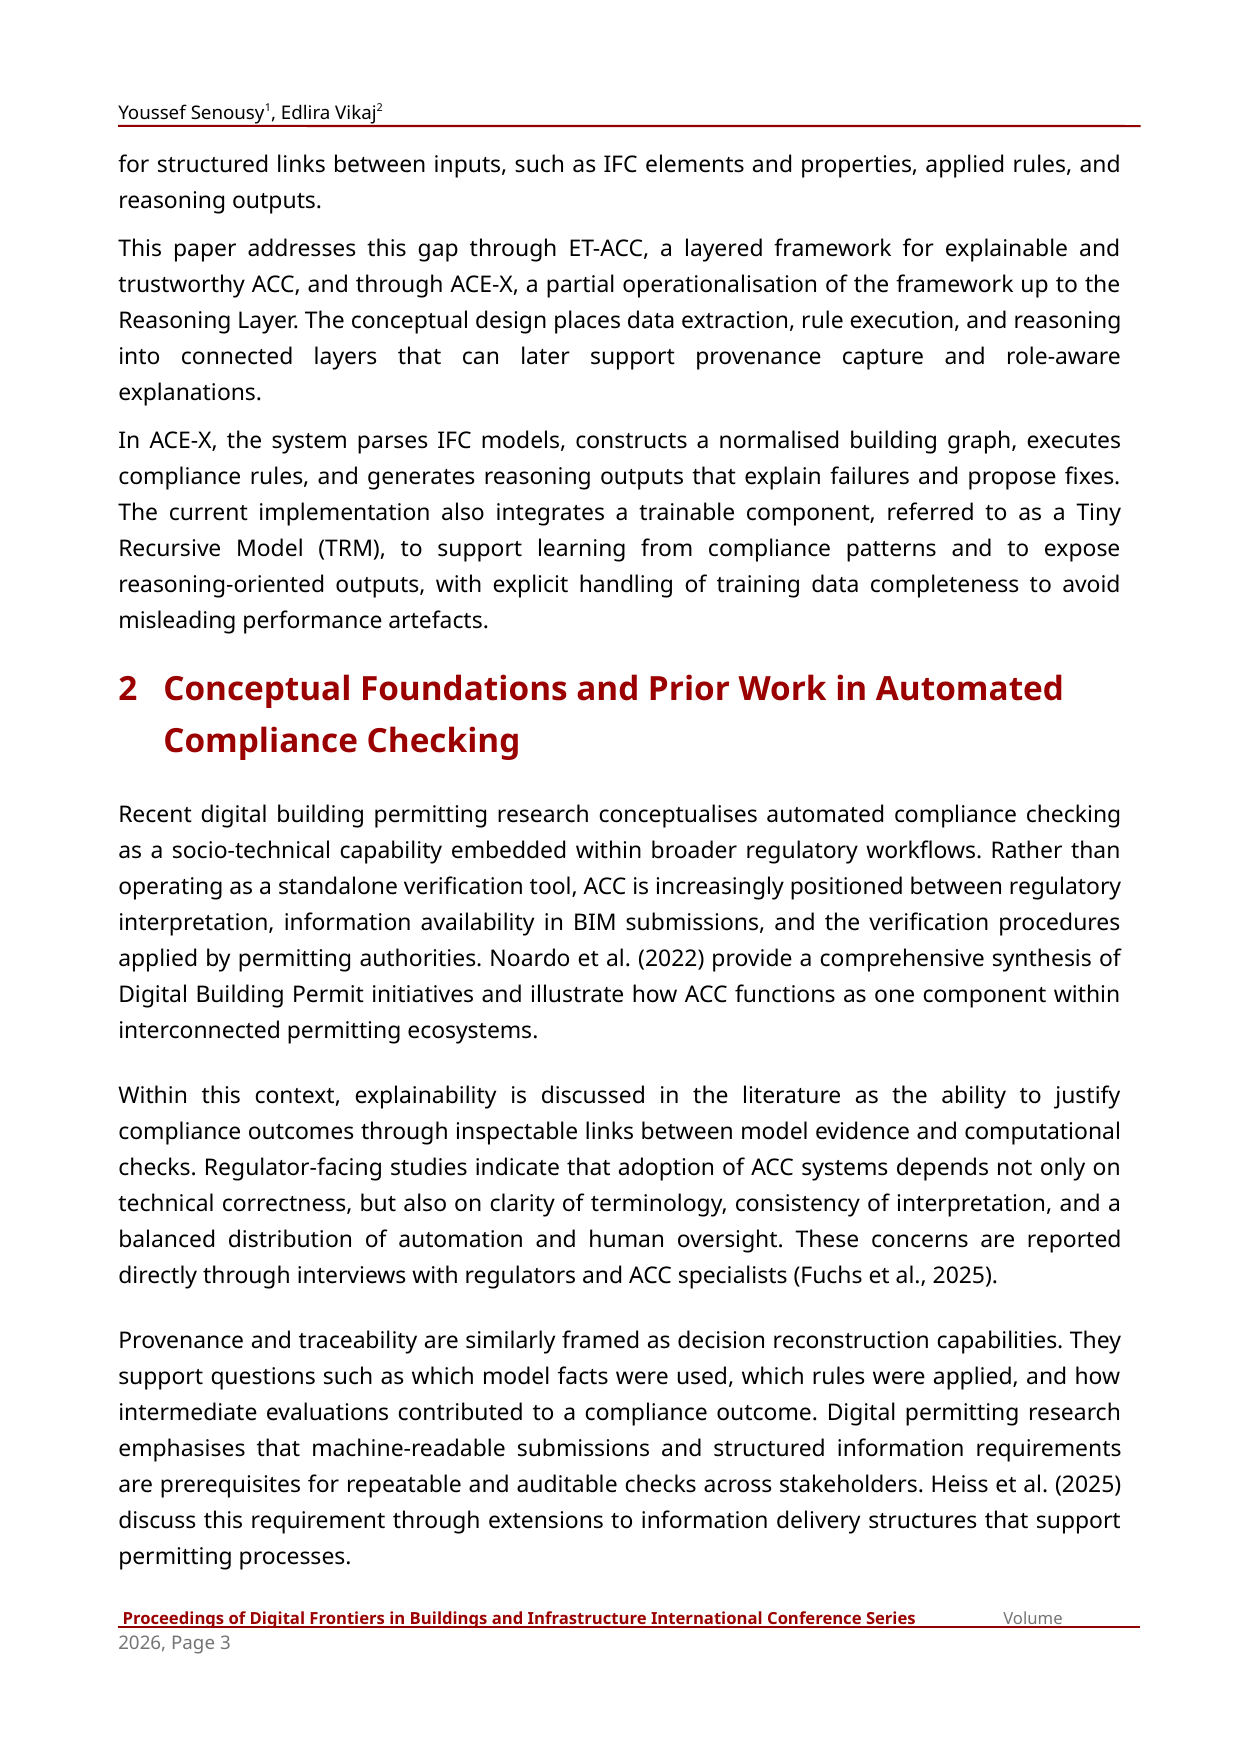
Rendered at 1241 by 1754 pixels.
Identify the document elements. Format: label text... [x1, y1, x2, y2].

text Provenance and traceability are similarly framed as decision reconstruction capabilities. They support questions such as which model facts were used, which rules were applied, and how intermediate evaluations contributed to a compliance outcome. Digital permitting research emphasises that machine-readable submissions and structured information requirements are prerequisites for repeatable and auditable checks across stakeholders. Heiss et al. (2025) discuss this requirement through extensions to information delivery structures that support permitting processes. [118, 1324, 1122, 1571]
text Recent digital building permitting research conceptualises automated compliance checking as a socio-technical capability embedded within broader regulatory workflows. Rather than operating as a standalone verification tool, ACC is increasingly positioned between regulatory interpretation, information availability in BIM submissions, and the verification procedures applied by permitting authorities. Noardo et al. (2022) provide a comprehensive synthesis of Digital Building Permit initiatives and illustrate how ACC functions as one component within interconnected permitting ecosystems. [118, 798, 1122, 1045]
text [118, 148, 1122, 215]
text This paper addresses this gap through ET-ACC, a layered framework for explainable and trustworthy ACC, and through ACE-X, a partial operationalisation of the framework up to the Reasoning Layer. The conceptual design places data extraction, rule execution, and reasoning into connected layers that can later support provenance capture and role-aware explanations. [118, 232, 1122, 407]
text Within this context, explainability is discussed in the literature as the ability to justify compliance outcomes through inspectable links between model evidence and computational checks. Regulator-facing studies indicate that adoption of ACC systems depends not only on technical correctness, but also on clarity of terminology, consistency of interpretation, and a balanced distribution of automation and human oversight. These concerns are reported directly through interviews with regulators and ACC specialists (Fuchs et al., 2025). [118, 1079, 1122, 1290]
text In ACE-X, the system parses IFC models, constructs a normalised building graph, executes compliance rules, and generates reasoning outputs that explain failures and propose fixes. The current implementation also integrates a trainable component, referred to as a Tiny Recursive Model (TRM), to support learning from compliance patterns and to expose reasoning-oriented outputs, with explicit handling of training data completeness to avoid misleading performance artefacts. [118, 424, 1122, 635]
subtitle Conceptual Foundations and Prior Work in Automated Compliance Checking [118, 665, 1122, 762]
